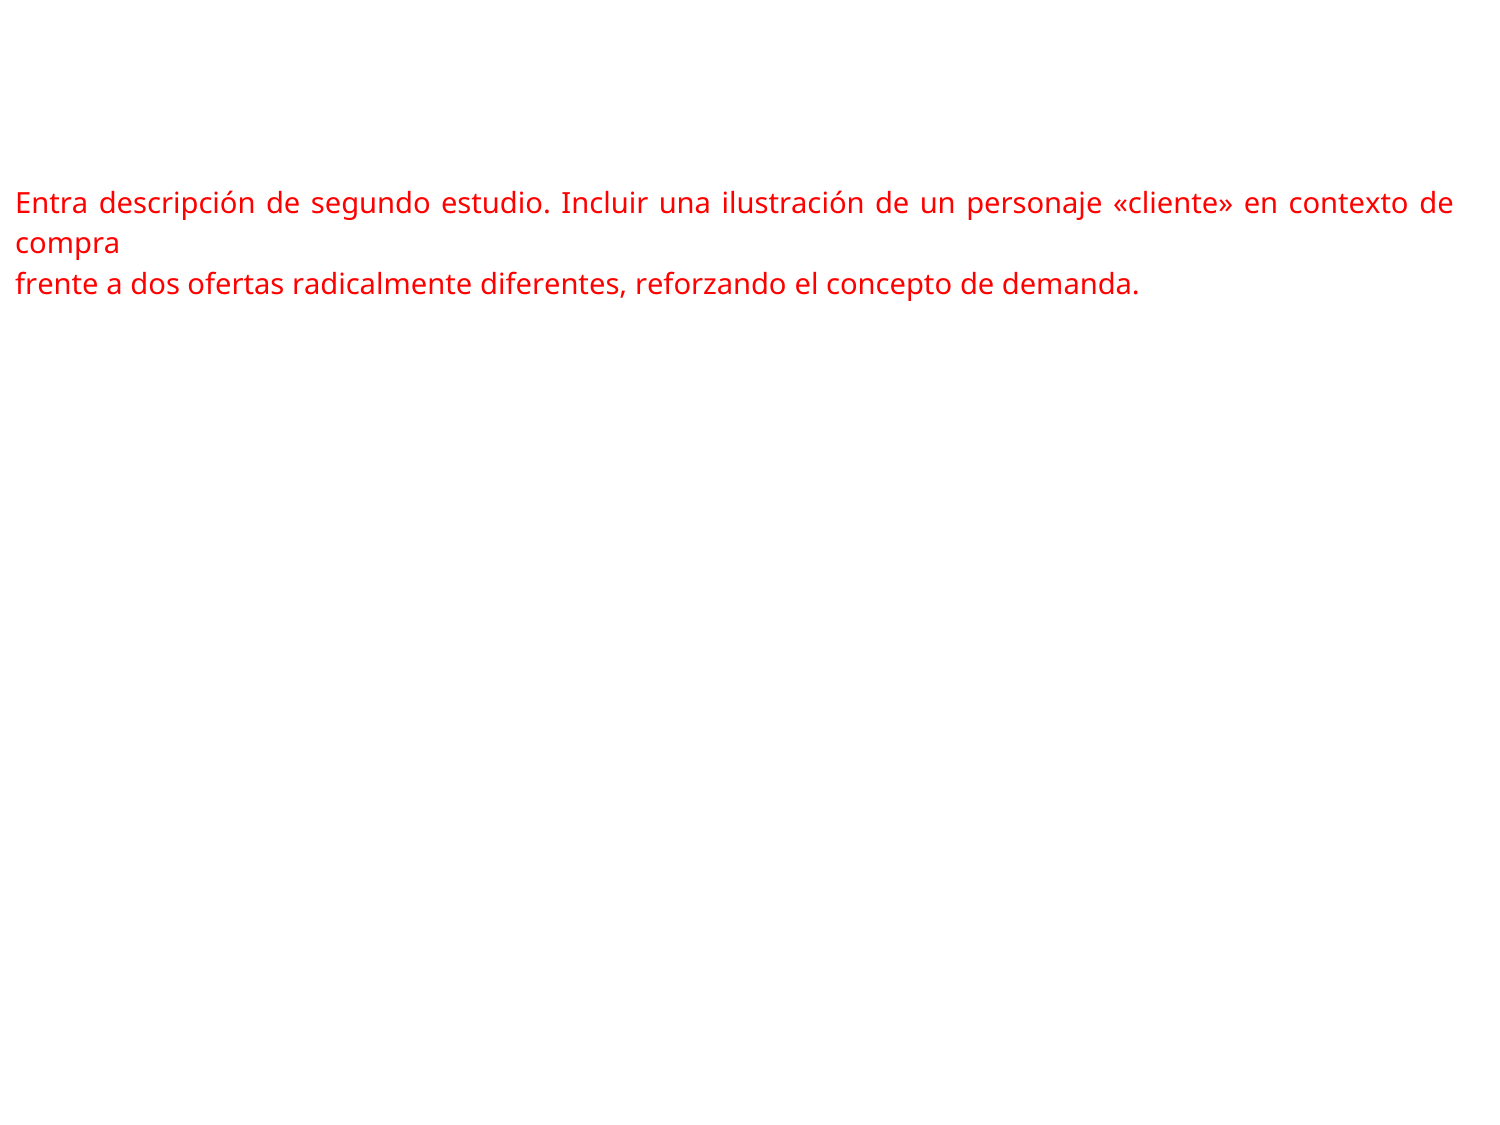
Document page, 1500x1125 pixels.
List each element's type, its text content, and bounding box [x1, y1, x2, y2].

text Entra descripción de segundo estudio. Incluir una ilustración de un personaje «cliente» en contexto de compra [15, 183, 1500, 262]
text frente a dos ofertas radicalmente diferentes, reforzando el concepto de demanda. [15, 263, 1500, 303]
